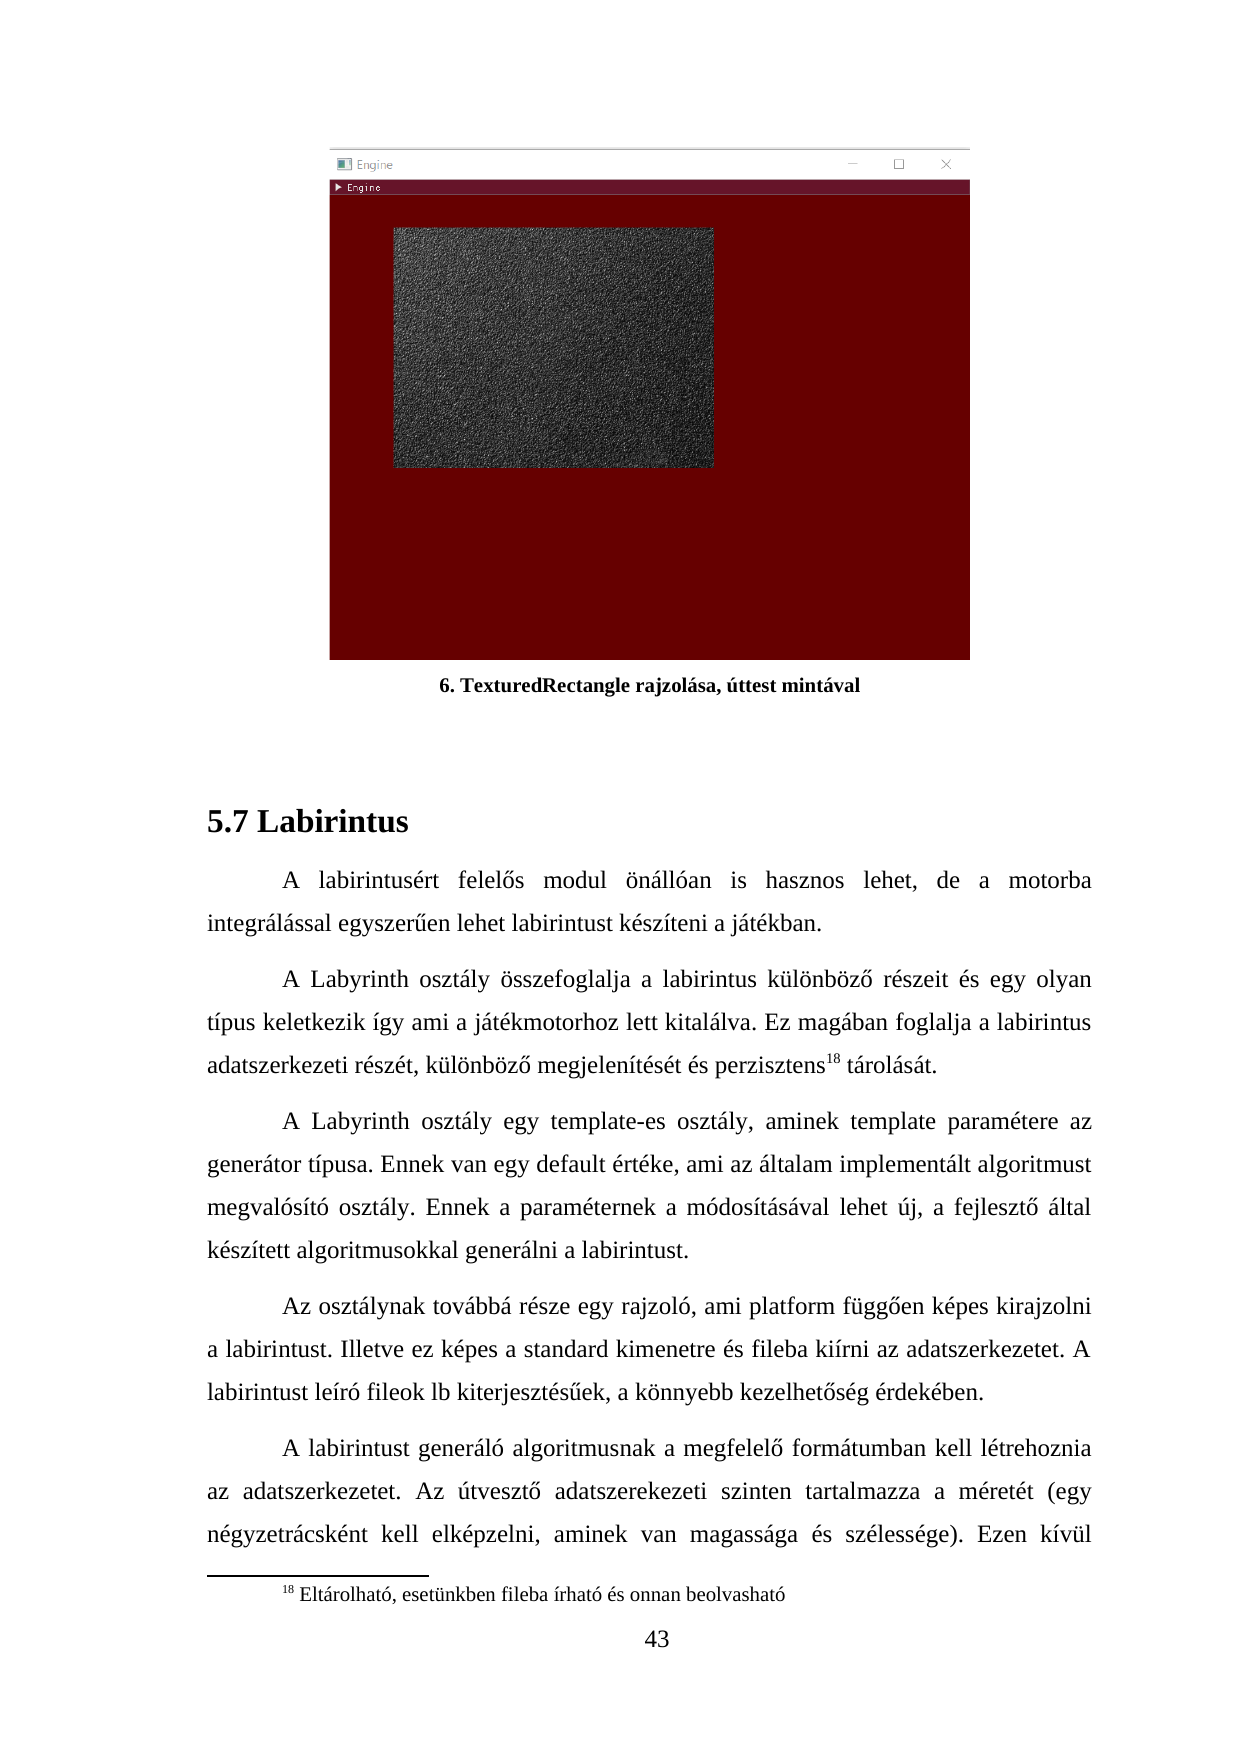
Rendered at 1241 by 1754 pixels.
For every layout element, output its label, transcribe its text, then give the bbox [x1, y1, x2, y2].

text 6. TexturedRectangle rajzolása, úttest mintával [207, 672, 1092, 697]
picture [329, 147, 970, 660]
text A Labyrinth osztály összefoglalja a labirintus különböző részeit és egy olyan típus keletkezik így ami a játékmotorhoz lett kitalálva. Ez magában foglalja a labirintus adatszerkezeti részét, különböző megjelenítését és perzisztens tárolását. [207, 964, 1092, 1079]
text A labirintusért felelős modul önállóan is hasznos lehet, de a motorba integrálással egyszerűen lehet labirintust készíteni a játékban. [207, 865, 1092, 937]
text Az osztálynak továbbá része egy rajzoló, ami platform függően képes kirajzolni a labirintust. Illetve ez képes a standard kimenetre és fileba kiírni az adatszerkezetet. A labirintust leíró fileok lb kiterjesztésűek, a könnyebb kezelhetőség érdekében. [207, 1291, 1092, 1406]
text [207, 1433, 1092, 1548]
subtitle Labirintus [207, 802, 1092, 840]
text A Labyrinth osztály egy template-es osztály, aminek template paramétere az generátor típusa. Ennek van egy default értéke, ami az általam implementált algoritmust megvalósító osztály. Ennek a paraméternek a módosításával lehet új, a fejlesztő által készített algoritmusokkal generálni a labirintust. [207, 1106, 1092, 1264]
